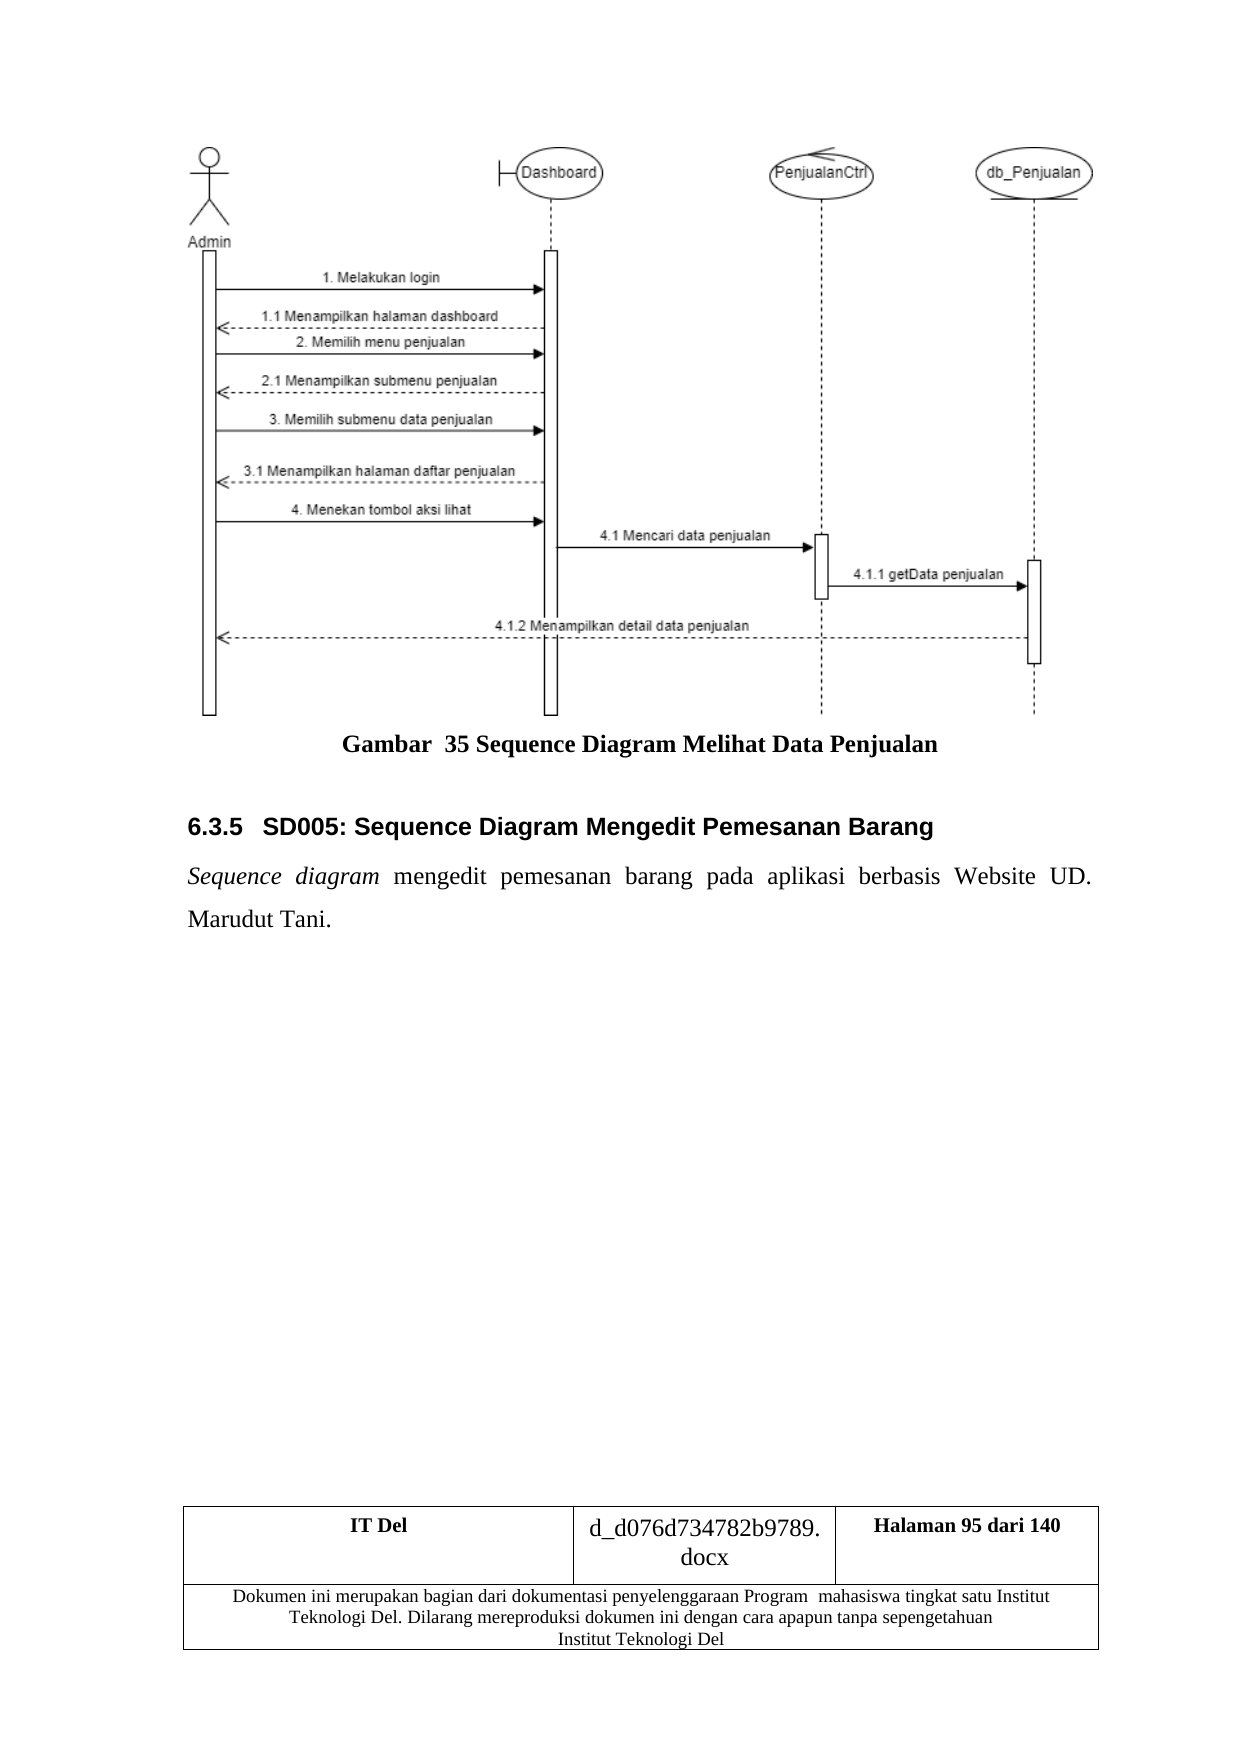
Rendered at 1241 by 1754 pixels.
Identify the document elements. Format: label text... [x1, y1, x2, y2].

subtitle SD005: Sequence Diagram Mengedit Pemesanan Barang [187, 812, 1092, 841]
picture [187, 147, 1093, 716]
text Gambar 35 Sequence Diagram Melihat Data Penjualan [187, 729, 1092, 758]
text Sequence diagram mengedit pemesanan barang pada aplikasi berbasis Website UD. Marudut Tani. [187, 861, 1092, 933]
